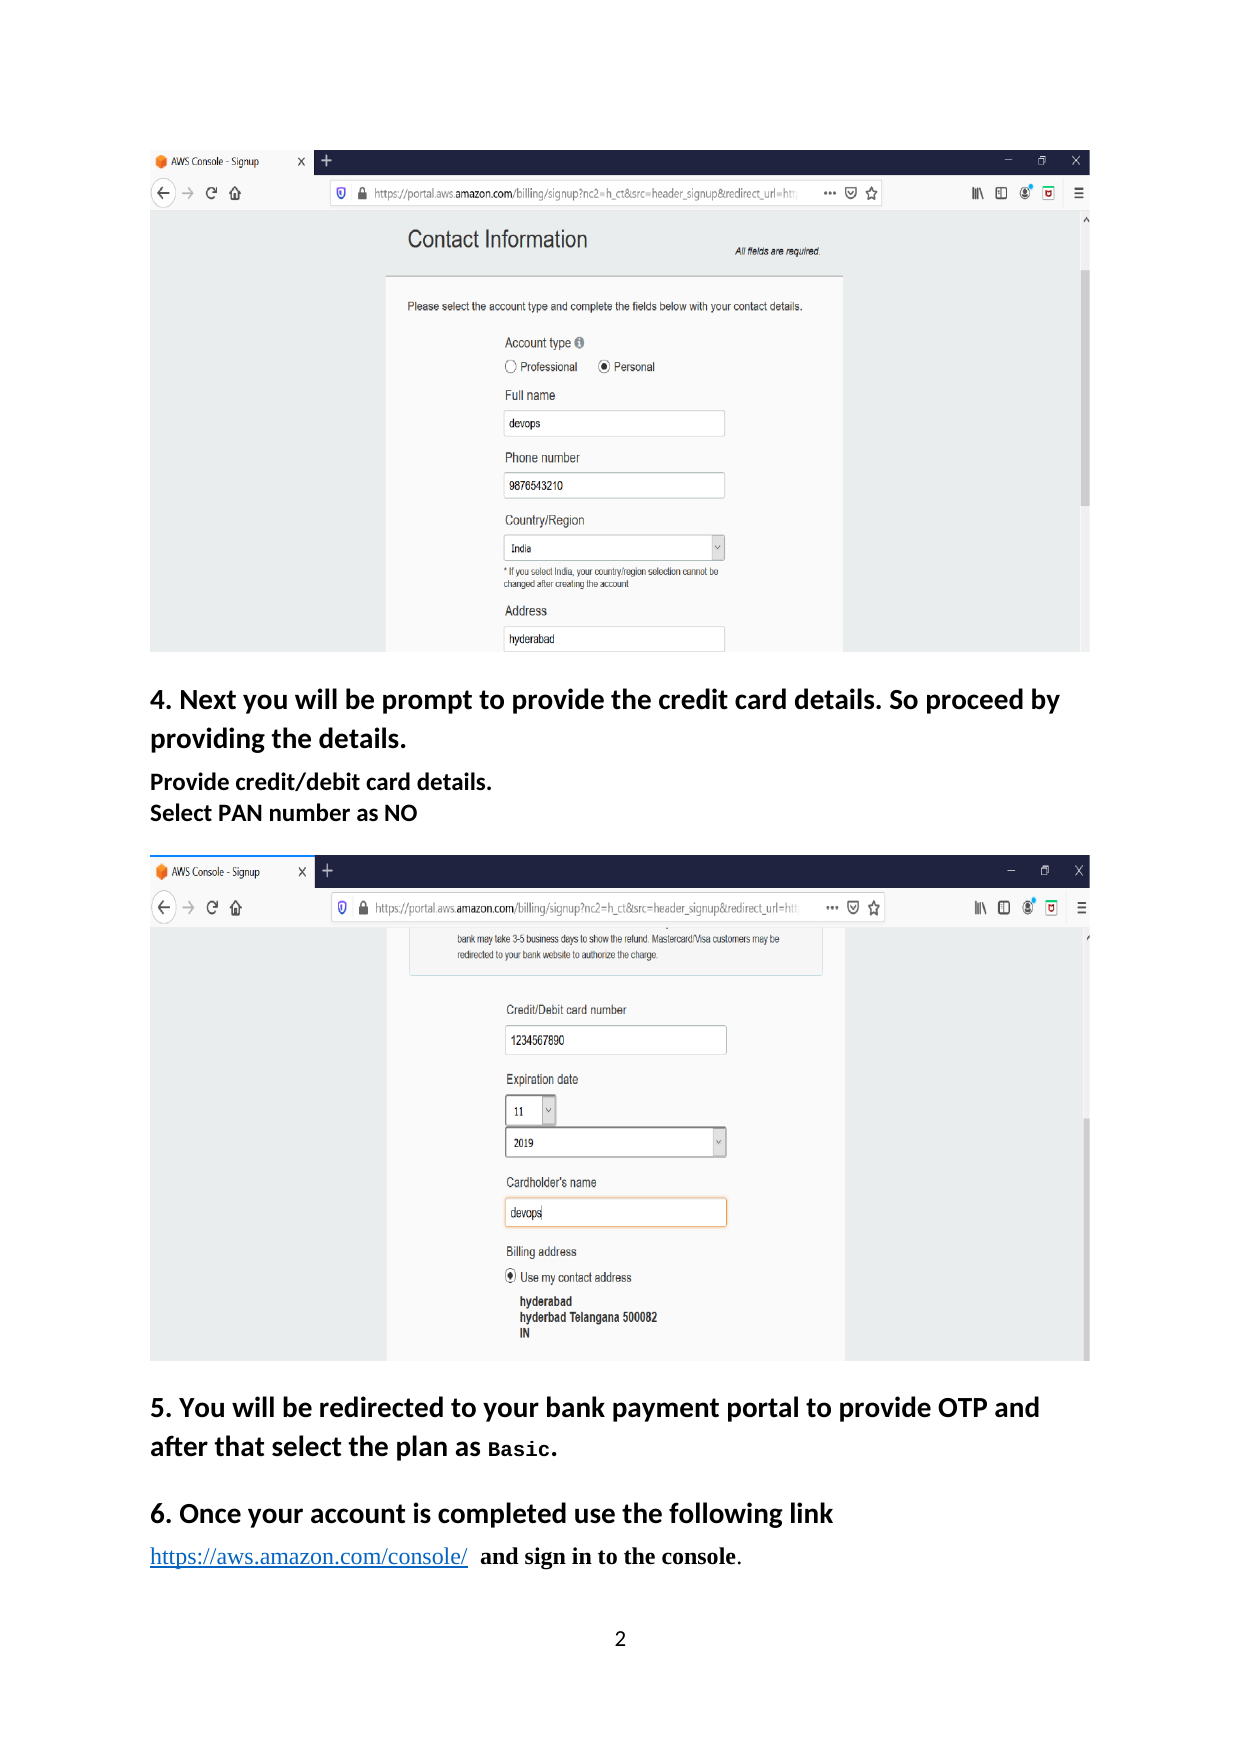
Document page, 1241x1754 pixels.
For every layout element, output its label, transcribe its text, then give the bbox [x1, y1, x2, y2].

subtitle 5. You will be redirected to your bank payment portal to provide OTP and after that select the plan as Basic. [150, 1389, 1090, 1463]
picture [150, 855, 1090, 1361]
subtitle 4. Next you will be prompt to provide the credit card details. So proceed by providing the details. [150, 681, 1090, 755]
text https://aws.amazon.com/console/ and sign in to the console. [150, 1542, 1090, 1570]
picture [150, 150, 1090, 652]
text Select PAN number as NO [150, 797, 1090, 827]
subtitle 6. Once your account is completed use the following link [150, 1496, 1090, 1531]
text Provide credit/debit card details. [150, 766, 1090, 797]
